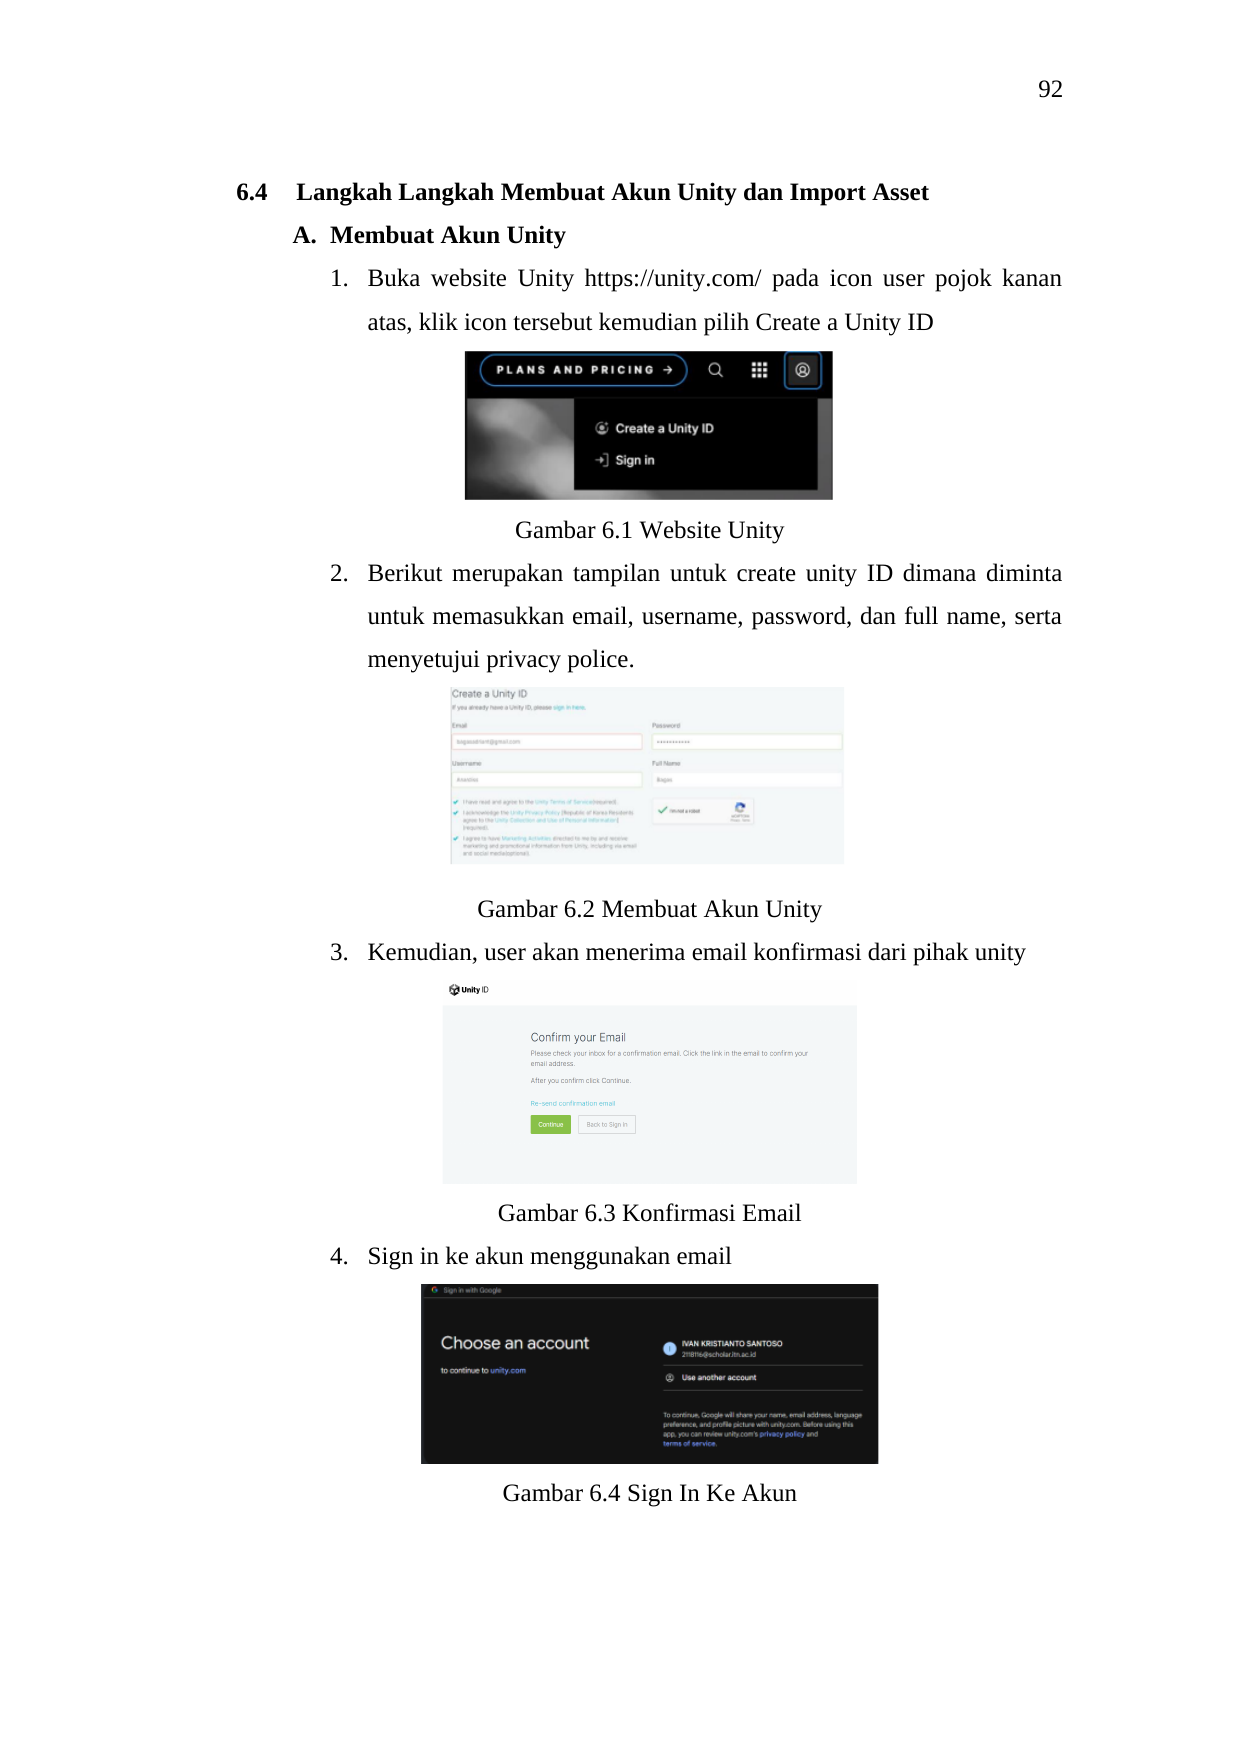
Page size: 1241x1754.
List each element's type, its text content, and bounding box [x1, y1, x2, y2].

picture [464, 349, 835, 501]
list Berikut merupakan tampilan untuk create unity ID dimana diminta untuk memasukkan email, username, password, dan full name, serta menyetujui privacy police. [330, 558, 1063, 673]
list Buka website Unity https://unity.com/ pada icon user pojok kanan atas, klik icon tersebut kemudian pilih Create a Unity ID [330, 263, 1063, 335]
picture [450, 687, 849, 880]
subtitle Website Unity [236, 515, 1063, 544]
subtitle Membuat Akun Unity [236, 894, 1063, 923]
list Membuat Akun Unity [292, 220, 1063, 249]
subtitle Sign In Ke Akun [236, 1478, 1063, 1506]
picture [442, 980, 857, 1184]
subtitle Langkah Langkah Membuat Akun Unity dan Import Asset [236, 177, 1063, 206]
list Sign in ke akun menggunakan email [330, 1241, 1063, 1270]
picture [421, 1284, 879, 1464]
list Kemudian, user akan menerima email konfirmasi dari pihak unity [330, 937, 1063, 966]
subtitle Konfirmasi Email [236, 1198, 1063, 1227]
